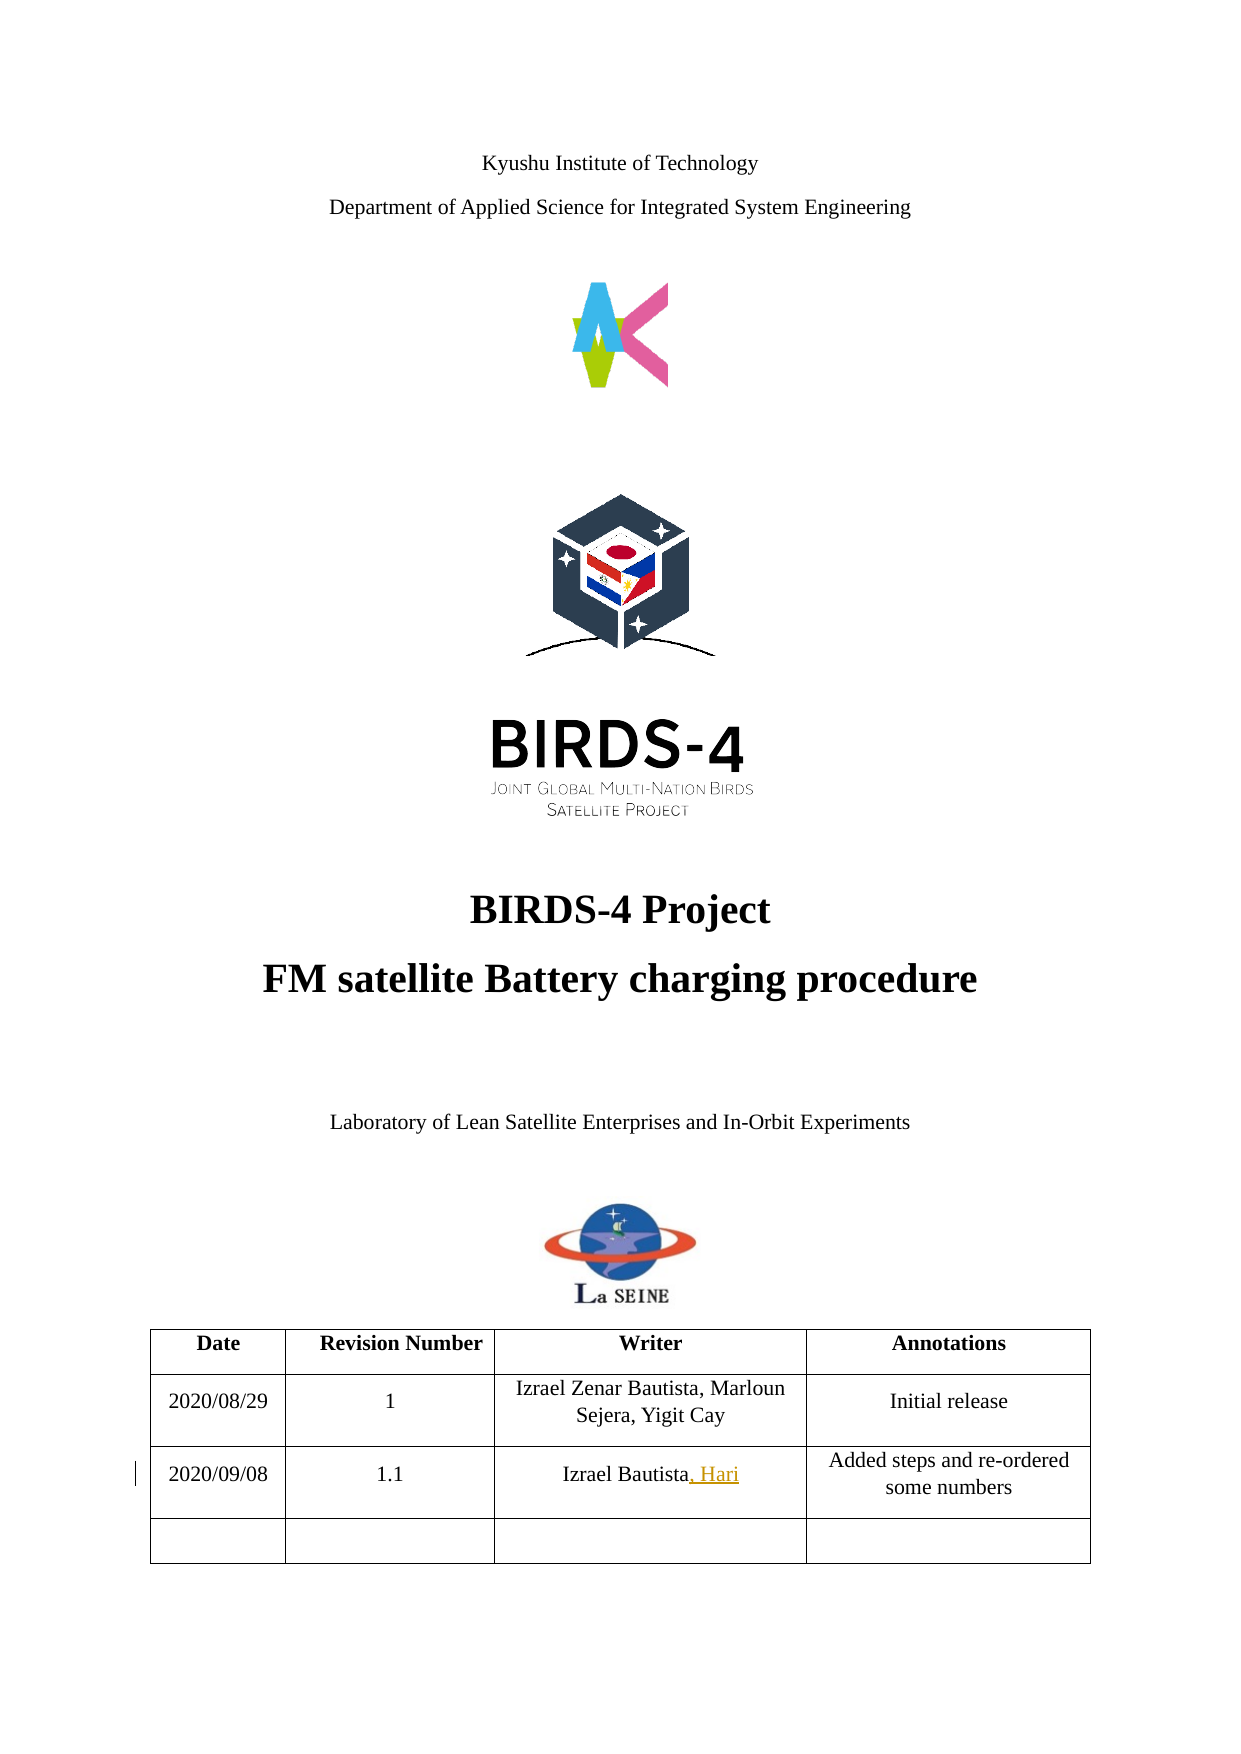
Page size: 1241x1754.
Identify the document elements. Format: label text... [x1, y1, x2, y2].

text Department of Applied Science for Integrated System Engineering [150, 194, 1090, 219]
table_cell [495, 1519, 806, 1563]
picture [538, 1196, 702, 1311]
table_header Annotations [807, 1330, 1090, 1374]
table_cell Initial release [807, 1375, 1090, 1446]
table_cell 1 [286, 1375, 494, 1446]
table_cell 2020/08/29 [151, 1375, 285, 1446]
table_header Date [151, 1330, 285, 1374]
table_cell 2020/09/08 [151, 1447, 285, 1518]
text BIRDS-4 Project [150, 885, 1090, 933]
picture [572, 281, 668, 388]
table_header Writer [495, 1330, 806, 1374]
table_cell [807, 1519, 1090, 1563]
table_cell Izrael Bautista [495, 1447, 806, 1518]
picture [482, 718, 758, 823]
table_header Revision Number [286, 1330, 494, 1374]
table_cell 1.1 [286, 1447, 494, 1518]
table_cell Added steps and re-ordered some numbers [807, 1447, 1090, 1518]
text Laboratory of Lean Satellite Enterprises and In-Orbit Experiments [150, 1109, 1090, 1134]
table_cell [286, 1519, 494, 1563]
picture [521, 493, 719, 656]
table_cell [151, 1519, 285, 1563]
table_cell Izrael Zenar Bautista, Marloun Sejera, Yigit Cay [495, 1375, 806, 1446]
text Kyushu Institute of Technology [150, 150, 1090, 175]
text FM satellite Battery charging procedure [150, 953, 1090, 1001]
